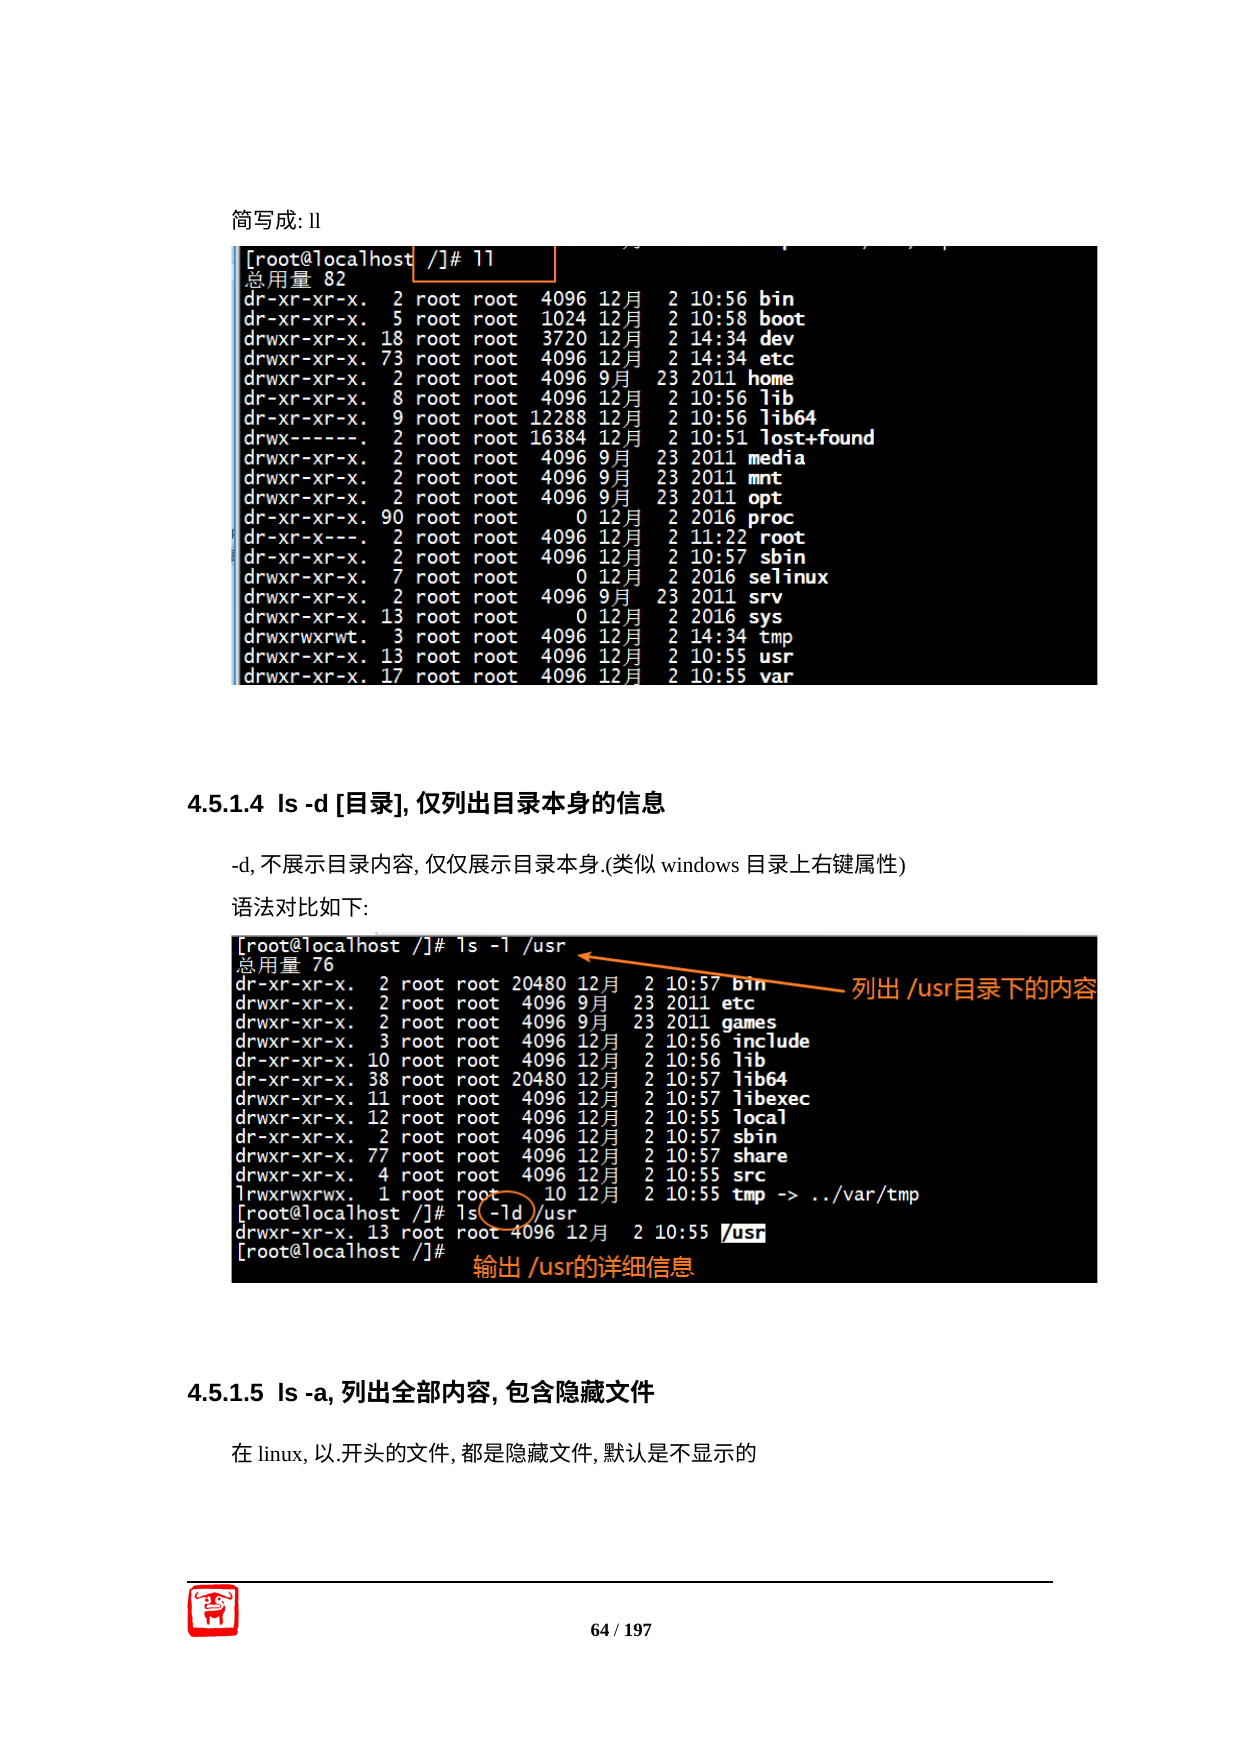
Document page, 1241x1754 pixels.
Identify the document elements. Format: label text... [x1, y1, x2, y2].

text 在linux, 以.开头的文件, 都是隐藏文件, 默认是不显示的 [187, 1435, 1053, 1468]
subtitle ls -d [目录], 仅列出目录本身的信息 [187, 769, 1053, 834]
text 语法对比如下: [187, 889, 1053, 922]
text -d, 不展示目录内容, 仅仅展示目录本身.(类似windows 目录上右键属性) [187, 846, 1053, 879]
subtitle ls -a, 列出全部内容, 包含隐藏文件 [187, 1358, 1053, 1423]
picture [231, 932, 1098, 1283]
picture [187, 1584, 239, 1637]
text 简写成: ll [187, 203, 1053, 236]
picture [231, 246, 1098, 685]
